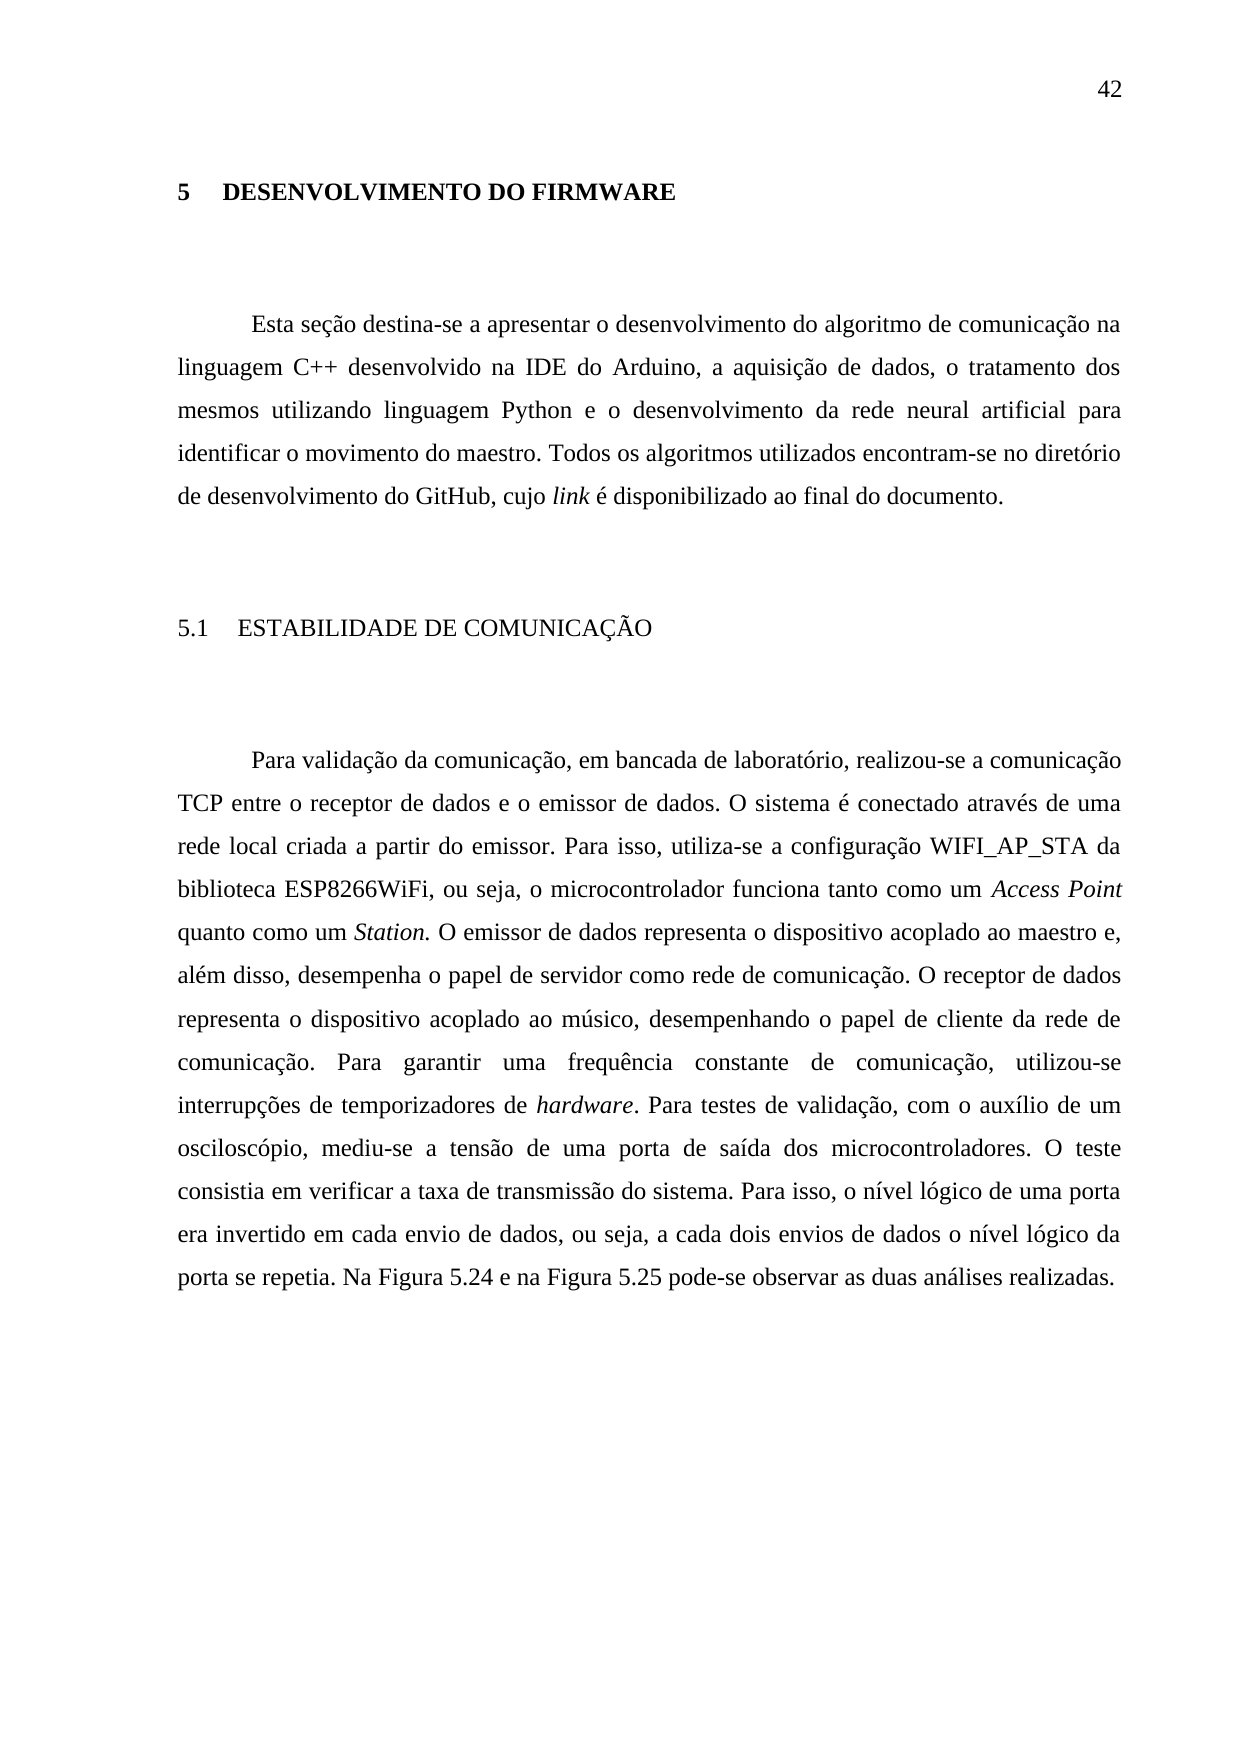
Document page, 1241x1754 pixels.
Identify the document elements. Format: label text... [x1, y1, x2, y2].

subtitle Estabilidade de comunicação [177, 613, 1122, 642]
subtitle Desenvolvimento do firmware [177, 177, 1122, 206]
text Esta seção destina-se a apresentar o desenvolvimento do algoritmo de comunicação na linguagem C++ desenvolvido na IDE do Arduino, a aquisição de dados, o tratamento dos mesmos utilizando linguagem Python e o desenvolvimento da rede neural artificial para identificar o movimento do maestro. Todos os algoritmos utilizados encontram-se no diretório de desenvolvimento do GitHub, cujo link é disponibilizado ao final do documento. [177, 309, 1122, 510]
